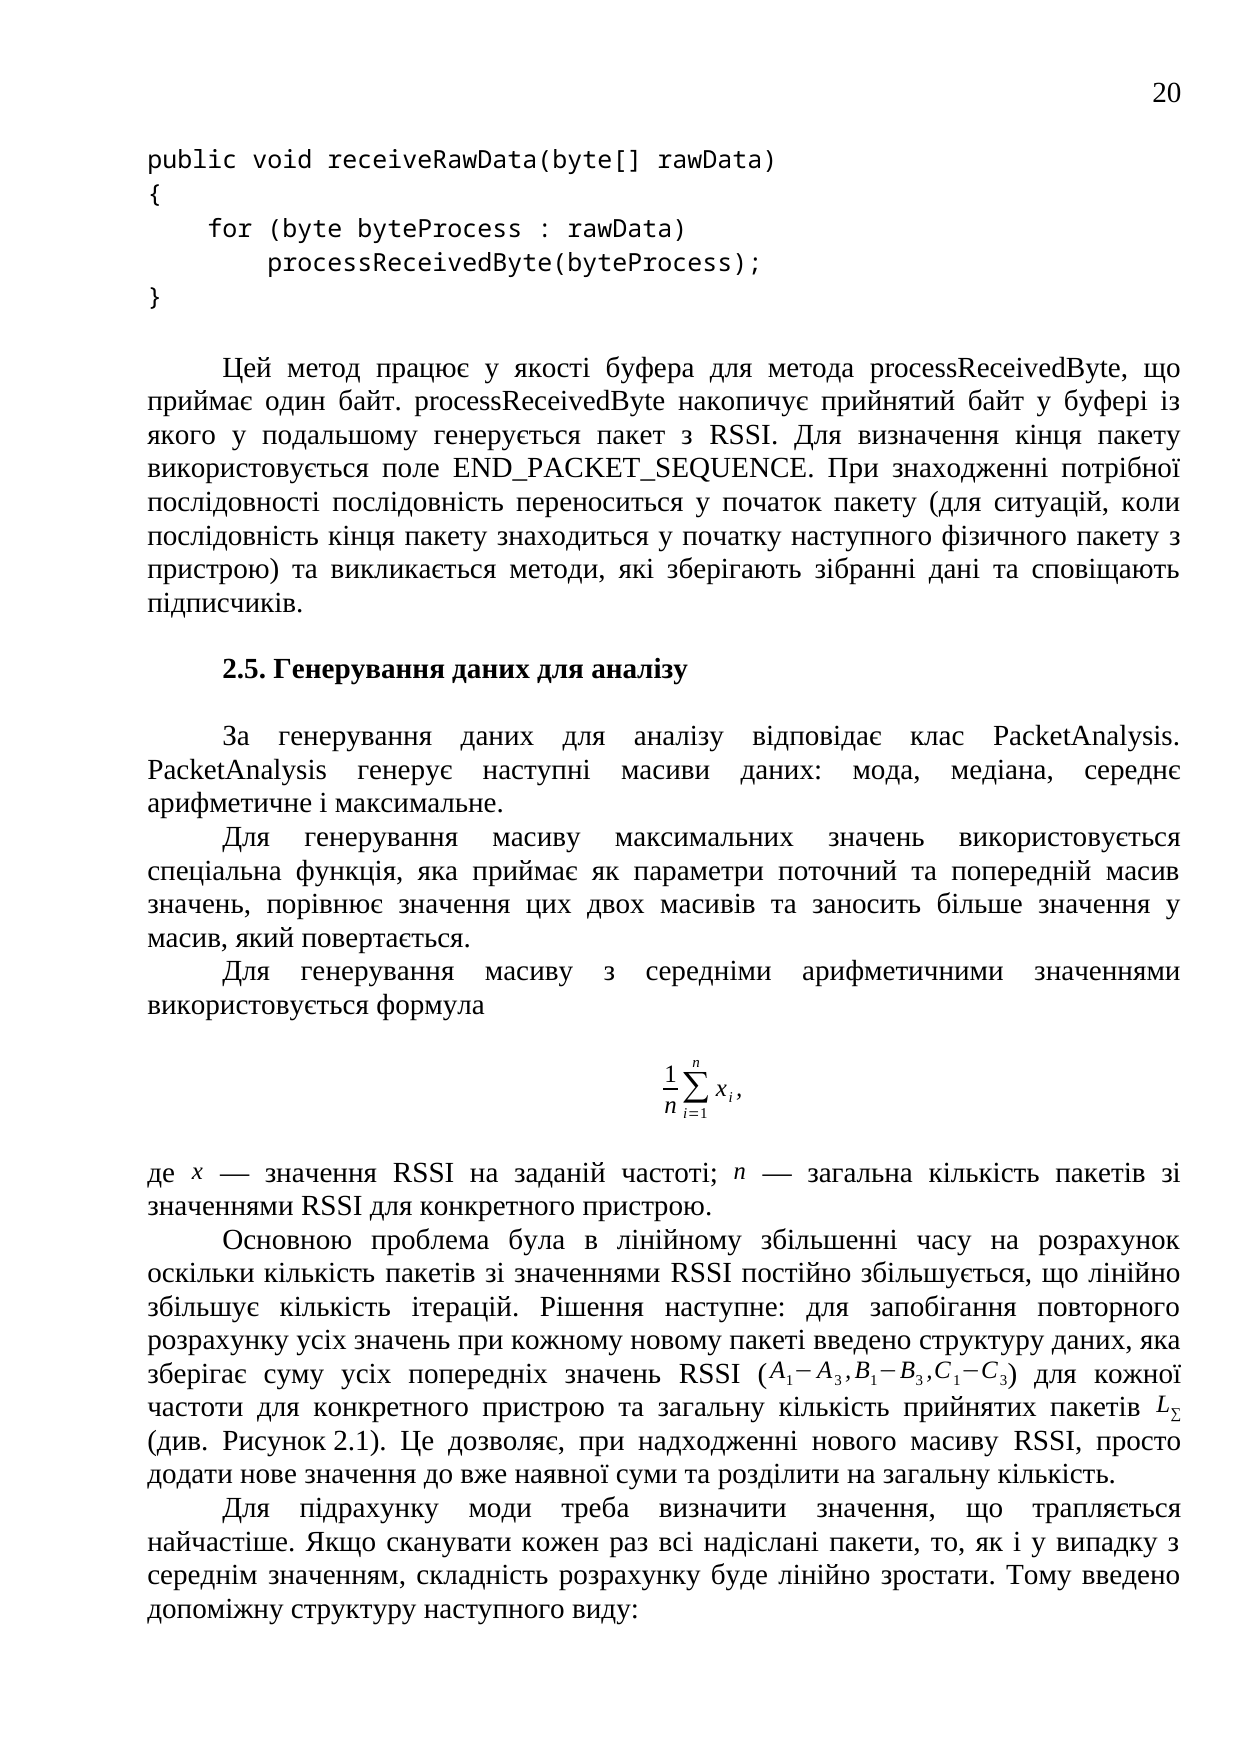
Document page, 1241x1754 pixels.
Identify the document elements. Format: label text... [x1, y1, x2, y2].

text } [147, 278, 1181, 312]
text Основною проблема була в лінійному збільшенні часу на розрахунок оскільки кількість пакетів зі значеннями RSSI постійно збільшується, що лінійно збільшує кількість ітерацій. Рішення наступне: для запобігання повторного розрахунку усіх значень при кожному новому пакеті введено структуру даних, яка зберігає суму усіх попередніх значень RSSI () для кожної частоти для конкретного пристрою та загальну кількість прийнятих пакетів (див. рисунок 2.5). Це дозволяє, при надходженні нового масиву RSSI, просто додати нове значення до вже наявної суми та розділити на загальну кількість. [147, 1222, 1181, 1490]
text Цей метод працює у якості буфера для метода processReceivedByte, що приймає один байт. processReceivedByte накопичує прийнятий байт у буфері із якого у подальшому генерується пакет з RSSI. Для визначення кінця пакету використовується поле END_PACKET_SEQUENCE. При знаходженні потрібної послідовності послідовність переноситься у початок пакету (для ситуацій, коли послідовність кінця пакету знаходиться у початку наступного фізичного пакету з пристрою) та викликається методи, які зберігають зібранні дані та сповіщають підписчиків. [147, 350, 1181, 618]
text За генерування даних для аналізу відповідає клас PacketAnalysis. PacketAnalysis генерує наступні масиви даних: мода, медіана, середнє арифметичне і максимальне. [147, 718, 1181, 819]
text { [147, 176, 1181, 210]
text де — значення RSSI на заданій частоті; — загальна кількість пакетів зі значеннями RSSI для конкретного пристрою. [147, 1155, 1181, 1222]
text processReceivedByte(byteProcess); [147, 244, 1181, 278]
text public void receiveRawData(byte[] rawData) [147, 142, 1181, 176]
text for (byte byteProcess : rawData) [147, 210, 1181, 244]
text Генерування даних для аналізу [222, 652, 1181, 685]
text Для генерування масиву з середніми арифметичними значеннями використовується формула [147, 953, 1181, 1020]
text Для генерування масиву максимальних значень використовується спеціальна функція, яка приймає як параметри поточний та попередній масив значень, порівнює значення цих двох масивів та заносить більше значення у масив, який повертається. [147, 819, 1181, 953]
text Для підрахунку моди треба визначити значення, що трапляється найчастіше. Якщо сканувати кожен раз всі надіслані пакети, то, як і у випадку з середнім значенням, складність розрахунку буде лінійно зростати. Тому введено допоміжну структуру наступного виду: [147, 1490, 1181, 1624]
